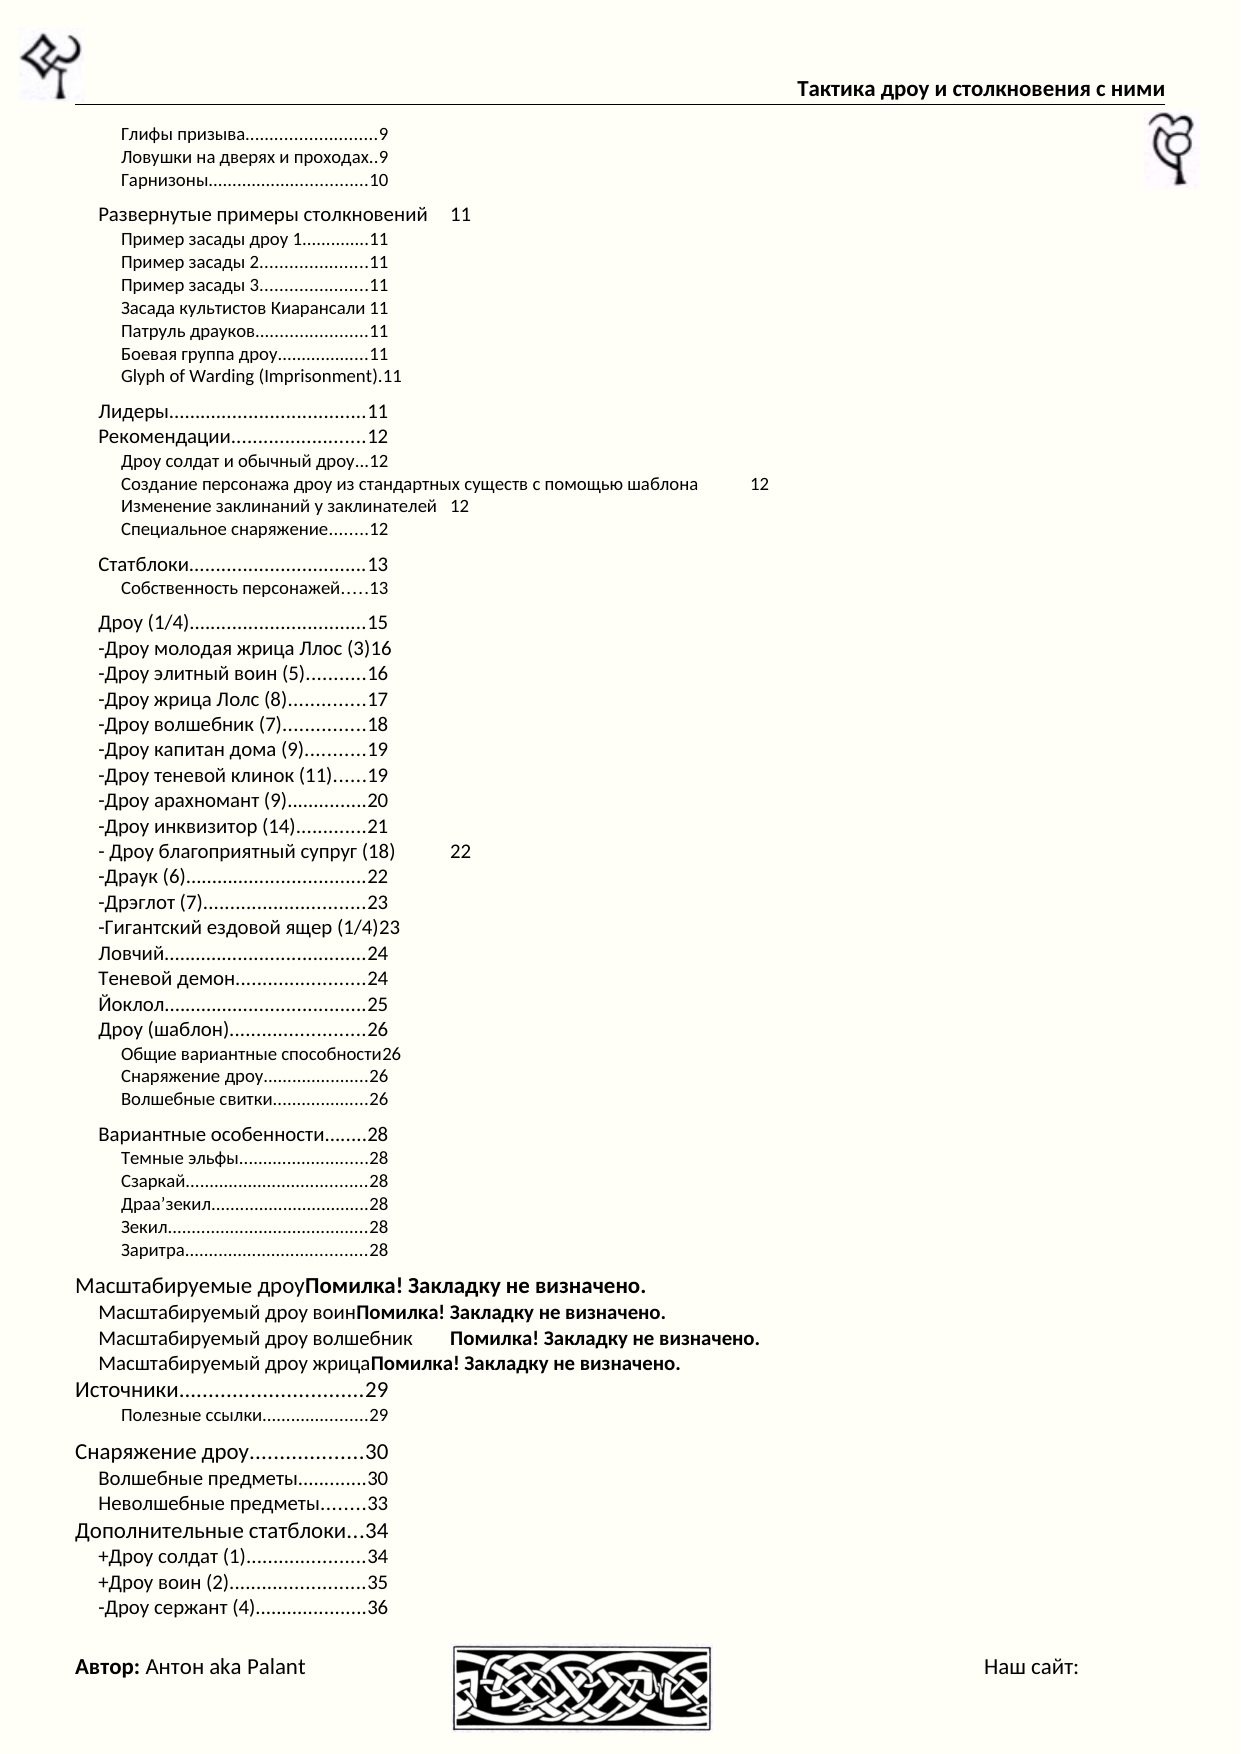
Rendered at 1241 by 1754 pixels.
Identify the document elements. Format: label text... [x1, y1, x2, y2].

text -Гигантский ездовой ящер (1/4) 23 [98, 914, 1165, 940]
text Дроу (1/4) 15 [98, 609, 1165, 635]
text Пример засады дроу 1 11 [121, 227, 1165, 250]
picture [451, 1644, 712, 1732]
text Масштабируемый дроу воин Помилка! Закладку не визначено. [98, 1299, 1165, 1325]
text Дроу солдат и обычный дроу 12 [121, 449, 1165, 472]
text -Драук (6) 22 [98, 864, 1165, 889]
text Специальное снаряжение 12 [121, 517, 1165, 540]
text +Дроу воин (2) 35 [98, 1569, 1165, 1594]
text Боевая группа дроу 11 [121, 342, 1165, 364]
text Снаряжение дроу 26 [121, 1064, 1165, 1087]
text Заритра 28 [121, 1238, 1165, 1261]
text Масштабируемые дроу Помилка! Закладку не визначено. [75, 1271, 1165, 1299]
text Засада культистов Киарансали 11 [121, 296, 1165, 319]
picture [18, 28, 85, 102]
text Теневой демон 24 [98, 965, 1165, 991]
text Дополнительные статблоки 34 [75, 1516, 1165, 1544]
text Лидеры 11 [98, 398, 1165, 423]
text Волшебные свитки 26 [121, 1087, 1165, 1110]
text Масштабируемый дроу жрица Помилка! Закладку не визначено. [98, 1350, 1165, 1376]
text Glyph of Warding (Imprisonment). 11 [121, 364, 1165, 387]
text -Дроу инквизитор (14) 21 [98, 813, 1165, 838]
text Изменение заклинаний у заклинателей 12 [121, 494, 1165, 517]
text -Дроу элитный воин (5) 16 [98, 660, 1165, 686]
text Источники 29 [75, 1376, 1165, 1403]
text Вариантные особенности 28 [98, 1121, 1165, 1146]
text Драа’зекил 28 [121, 1192, 1165, 1215]
text Полезные ссылки 29 [121, 1403, 1165, 1426]
text Создание персонажа дроу из стандартных существ с помощью шаблона 12 [121, 472, 1165, 494]
text Ловчий 24 [98, 940, 1165, 965]
text Темные эльфы 28 [121, 1146, 1165, 1169]
text Дроу (шаблон) 26 [98, 1016, 1165, 1042]
text -Дроу арахномант (9) 20 [98, 787, 1165, 813]
text Собственность персонажей 13 [121, 576, 1165, 599]
text Масштабируемый дроу волшебник Помилка! Закладку не визначено. [98, 1325, 1165, 1350]
text Ловушки на дверях и проходах 9 [121, 145, 1165, 168]
text Йоклол 25 [98, 991, 1165, 1016]
text -Дроу волшебник (7) 18 [98, 711, 1165, 737]
text Статблоки 13 [98, 551, 1165, 576]
text Общие вариантные способности 26 [121, 1042, 1165, 1064]
text -Дроу молодая жрица Ллос (3) 16 [98, 635, 1165, 660]
text Неволшебные предметы 33 [98, 1490, 1165, 1516]
text Пример засады 2 11 [121, 250, 1165, 273]
text -Дрэглот (7) 23 [98, 889, 1165, 914]
text +Дроу солдат (1) 34 [98, 1544, 1165, 1569]
text Рекомендации 12 [98, 423, 1165, 449]
picture [1143, 110, 1200, 189]
text Сзаркай 28 [121, 1169, 1165, 1192]
text Волшебные предметы 30 [98, 1465, 1165, 1490]
text -Дроу теневой клинок (11) 19 [98, 762, 1165, 787]
text Глифы призыва 9 [121, 122, 1165, 145]
text Зекил 28 [121, 1215, 1165, 1238]
text Снаряжение дроу 30 [75, 1437, 1165, 1465]
text Пример засады 3 11 [121, 273, 1165, 296]
text Гарнизоны 10 [121, 168, 1165, 191]
text -Дроу жрица Лолс (8) 17 [98, 686, 1165, 711]
text - Дроу благоприятный супруг (18) 22 [98, 838, 1165, 864]
text Развернутые примеры столкновений 11 [98, 202, 1165, 227]
text -Дроу капитан дома (9) 19 [98, 737, 1165, 762]
text Патруль драуков 11 [121, 319, 1165, 342]
text -Дроу сержант (4) 36 [98, 1594, 1165, 1620]
